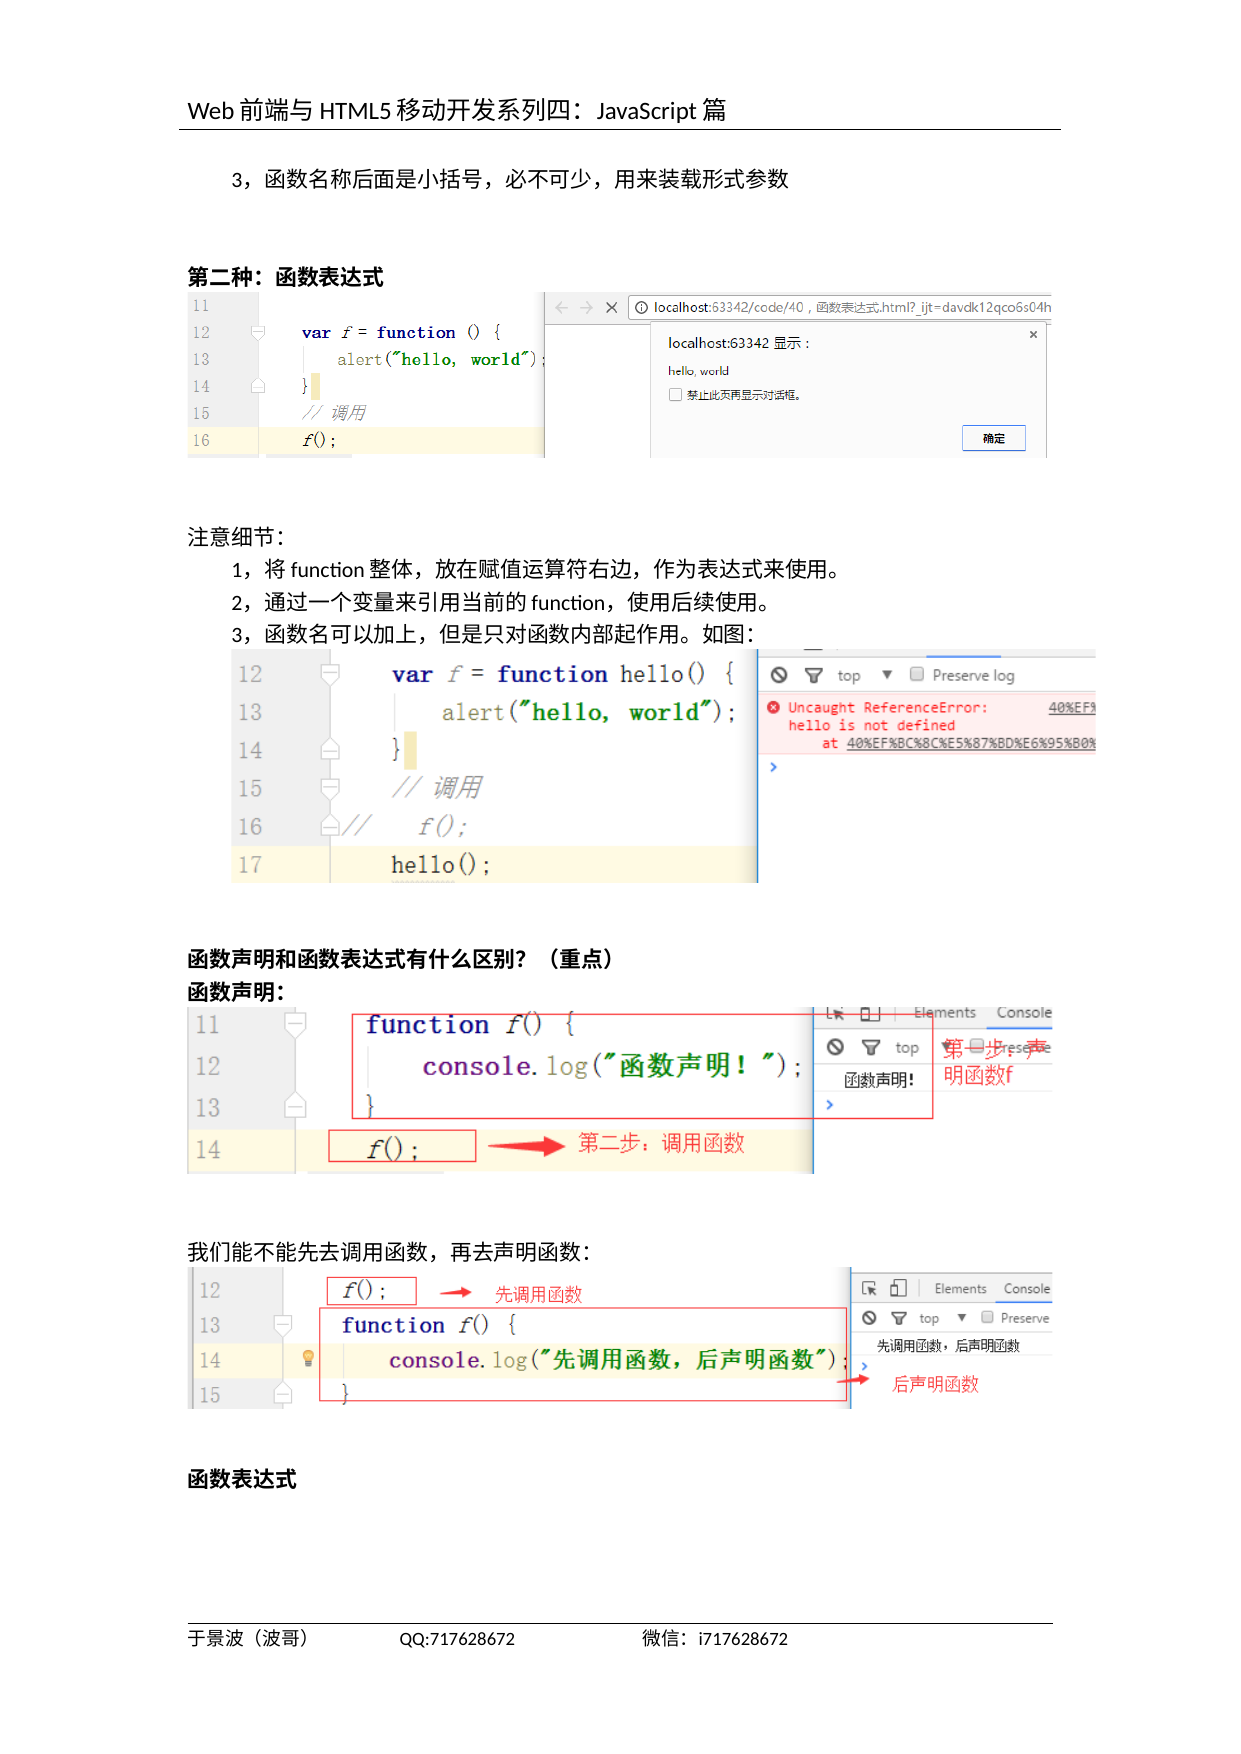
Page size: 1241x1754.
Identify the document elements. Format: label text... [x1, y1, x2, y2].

text 注意细节： [187, 519, 1053, 552]
text 3，函数名可以加上，但是只对函数内部起作用。如图： [187, 617, 1053, 649]
picture [231, 649, 1096, 883]
picture [187, 292, 1052, 458]
text 函数表达式 [187, 1462, 1053, 1494]
text 第二种：函数表达式 [187, 259, 1053, 292]
text 函数声明： [187, 974, 1053, 1007]
text 3，函数名称后面是小括号，必不可少，用来装载形式参数 [187, 162, 1053, 194]
text 函数声明和函数表达式有什么区别？（重点） [187, 942, 1053, 974]
text 1，将function整体，放在赋值运算符右边，作为表达式来使用。 [187, 552, 1053, 584]
picture [187, 1007, 1053, 1174]
picture [187, 1267, 1053, 1409]
text 2，通过一个变量来引用当前的function，使用后续使用。 [187, 584, 1053, 617]
text 我们能不能先去调用函数，再去声明函数： [187, 1234, 1053, 1267]
